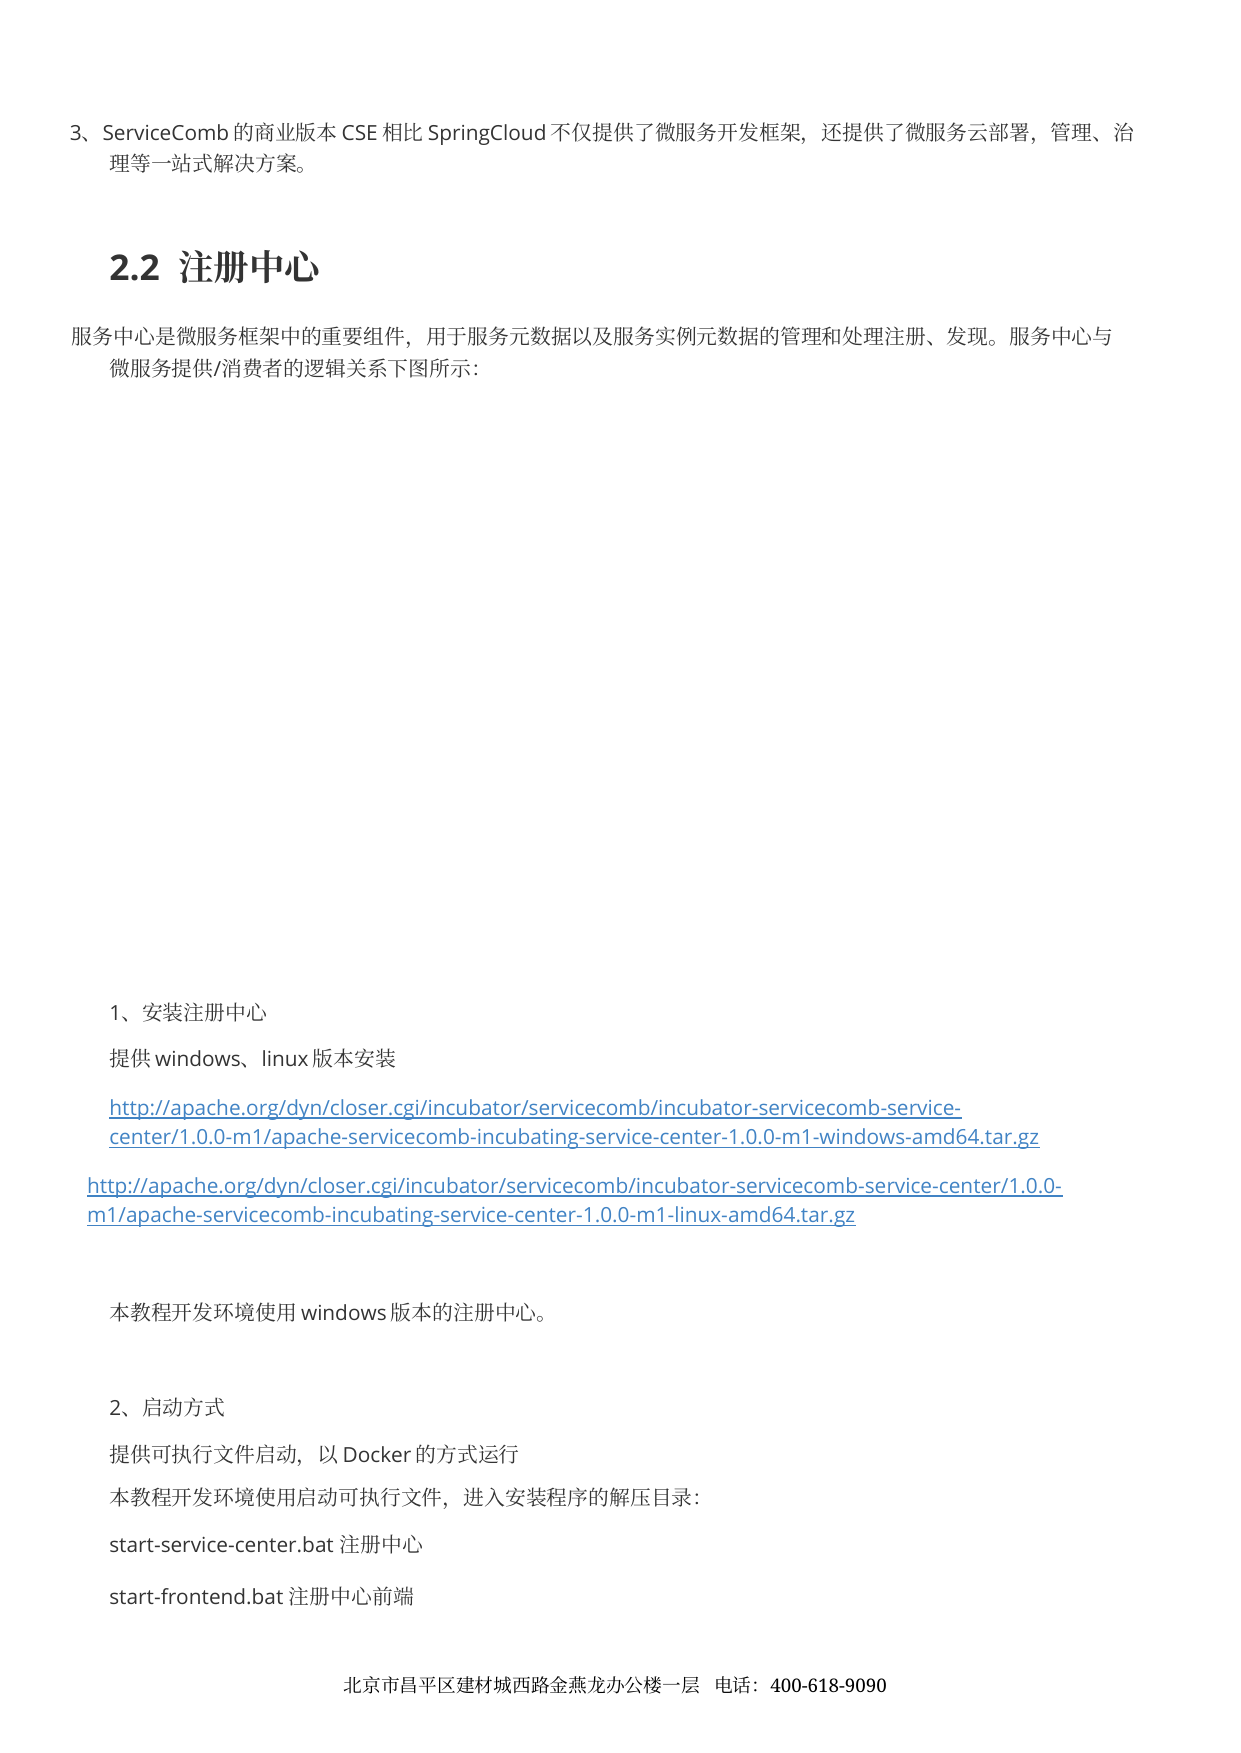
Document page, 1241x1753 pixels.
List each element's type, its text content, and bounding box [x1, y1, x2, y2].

text 服务中心是微服务框架中的重要组件，用于服务元数据以及服务实例元数据的管理和处理注册、发现。服务中心与 [72, 328, 1240, 349]
text 微服务提供/消费者的逻辑关系下图所示： [109, 359, 538, 380]
text 2、启动方式 [109, 1399, 253, 1420]
text m1/apache-servicecomb-incubating-service-center-1.0.0-m1-linux-amd64.tar.gz [87, 1198, 1240, 1229]
text 本教程开发环境使用启动可执行文件，进入安装程序的解压目录： [109, 1467, 787, 1515]
text 理等一站式解决方案。 [109, 154, 343, 176]
text 提供可执行文件启动，以Docker的方式运行 [109, 1446, 787, 1467]
text http://apache.org/dyn/closer.cgi/incubator/servicecomb/incubator-servicecomb-service- [109, 1098, 1167, 1120]
text 1、安装注册中心 [109, 1003, 294, 1024]
text center/1.0.0-m1/apache-servicecomb-incubating-service-center-1.0.0-m1-windows-amd64.tar.gz [109, 1120, 1167, 1151]
text 3、ServiceComb的商业版本CSE相比SpringCloud不仅提供了微服务开发框架，还提供了微服务云部署，管理、治 [69, 123, 1240, 144]
text 本教程开发环境使用windows版本的注册中心。 [109, 1303, 602, 1324]
text 2.2 注册中心 [109, 251, 364, 288]
text start-frontend.bat 注册中心前端 [109, 1588, 450, 1609]
text 北京市昌平区建材城西路金燕龙办公楼一层 电话：400-618-9090 [343, 1677, 979, 1696]
text start-service-center.bat 注册中心 [109, 1515, 787, 1562]
text 提供windows、linux版本安装 [109, 1050, 421, 1071]
text http://apache.org/dyn/closer.cgi/incubator/servicecomb/incubator-servicecomb-service-center/1.0.0- [87, 1176, 1240, 1198]
